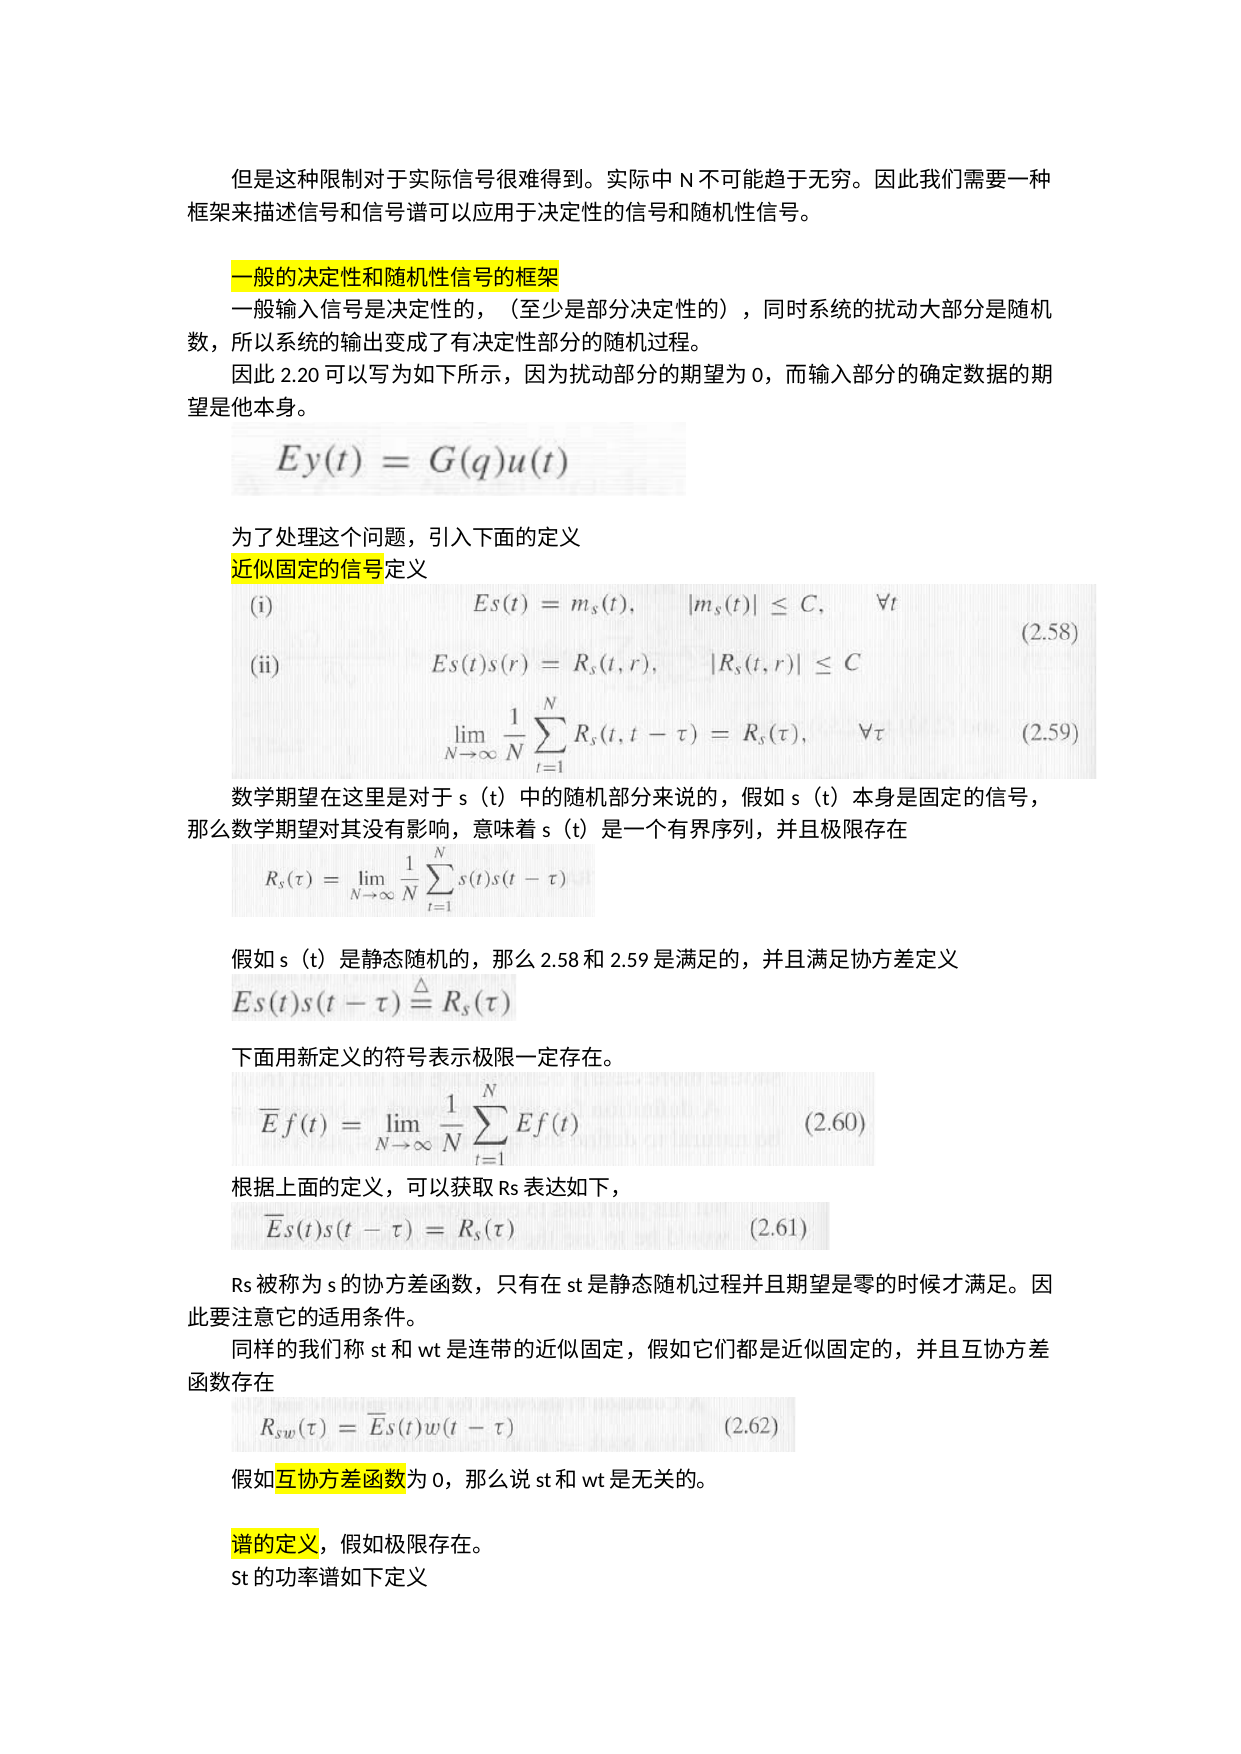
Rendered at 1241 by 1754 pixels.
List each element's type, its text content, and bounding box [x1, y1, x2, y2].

text Rs被称为s的协方差函数，只有在st是静态随机过程并且期望是零的时候才满足。因此要注意它的适用条件。 [187, 1267, 1053, 1332]
text 近似固定的信号定义 [187, 552, 1053, 584]
text 数学期望在这里是对于s（t）中的随机部分来说的，假如s（t）本身是固定的信号，那么数学期望对其没有影响，意味着s（t）是一个有界序列，并且极限存在 [187, 779, 1053, 844]
text 但是这种限制对于实际信号很难得到。实际中N不可能趋于无穷。因此我们需要一种框架来描述信号和信号谱可以应用于决定性的信号和随机性信号。 [187, 162, 1053, 227]
text 同样的我们称st和wt是连带的近似固定，假如它们都是近似固定的，并且互协方差函数存在 [187, 1332, 1053, 1397]
picture [231, 1397, 796, 1452]
picture [231, 584, 1097, 779]
text St的功率谱如下定义 [187, 1559, 1053, 1592]
text 假如互协方差函数为0，那么说st和wt是无关的。 [187, 1462, 1053, 1494]
picture [231, 844, 595, 917]
text 下面用新定义的符号表示极限一定存在。 [187, 1039, 1053, 1072]
text 一般输入信号是决定性的，（至少是部分决定性的），同时系统的扰动大部分是随机数，所以系统的输出变成了有决定性部分的随机过程。 [187, 292, 1053, 357]
picture [231, 1202, 830, 1250]
text 因此2.20可以写为如下所示，因为扰动部分的期望为0，而输入部分的确定数据的期望是他本身。 [187, 357, 1053, 422]
text 根据上面的定义，可以获取Rs表达如下， [187, 1169, 1053, 1202]
picture [231, 422, 686, 496]
picture [231, 1072, 876, 1166]
text 为了处理这个问题，引入下面的定义 [187, 519, 1053, 552]
picture [231, 974, 517, 1021]
text 假如s（t）是静态随机的，那么2.58和2.59是满足的，并且满足协方差定义 [187, 942, 1053, 974]
text 谱的定义，假如极限存在。 [187, 1527, 1053, 1559]
text 一般的决定性和随机性信号的框架 [187, 259, 1053, 292]
